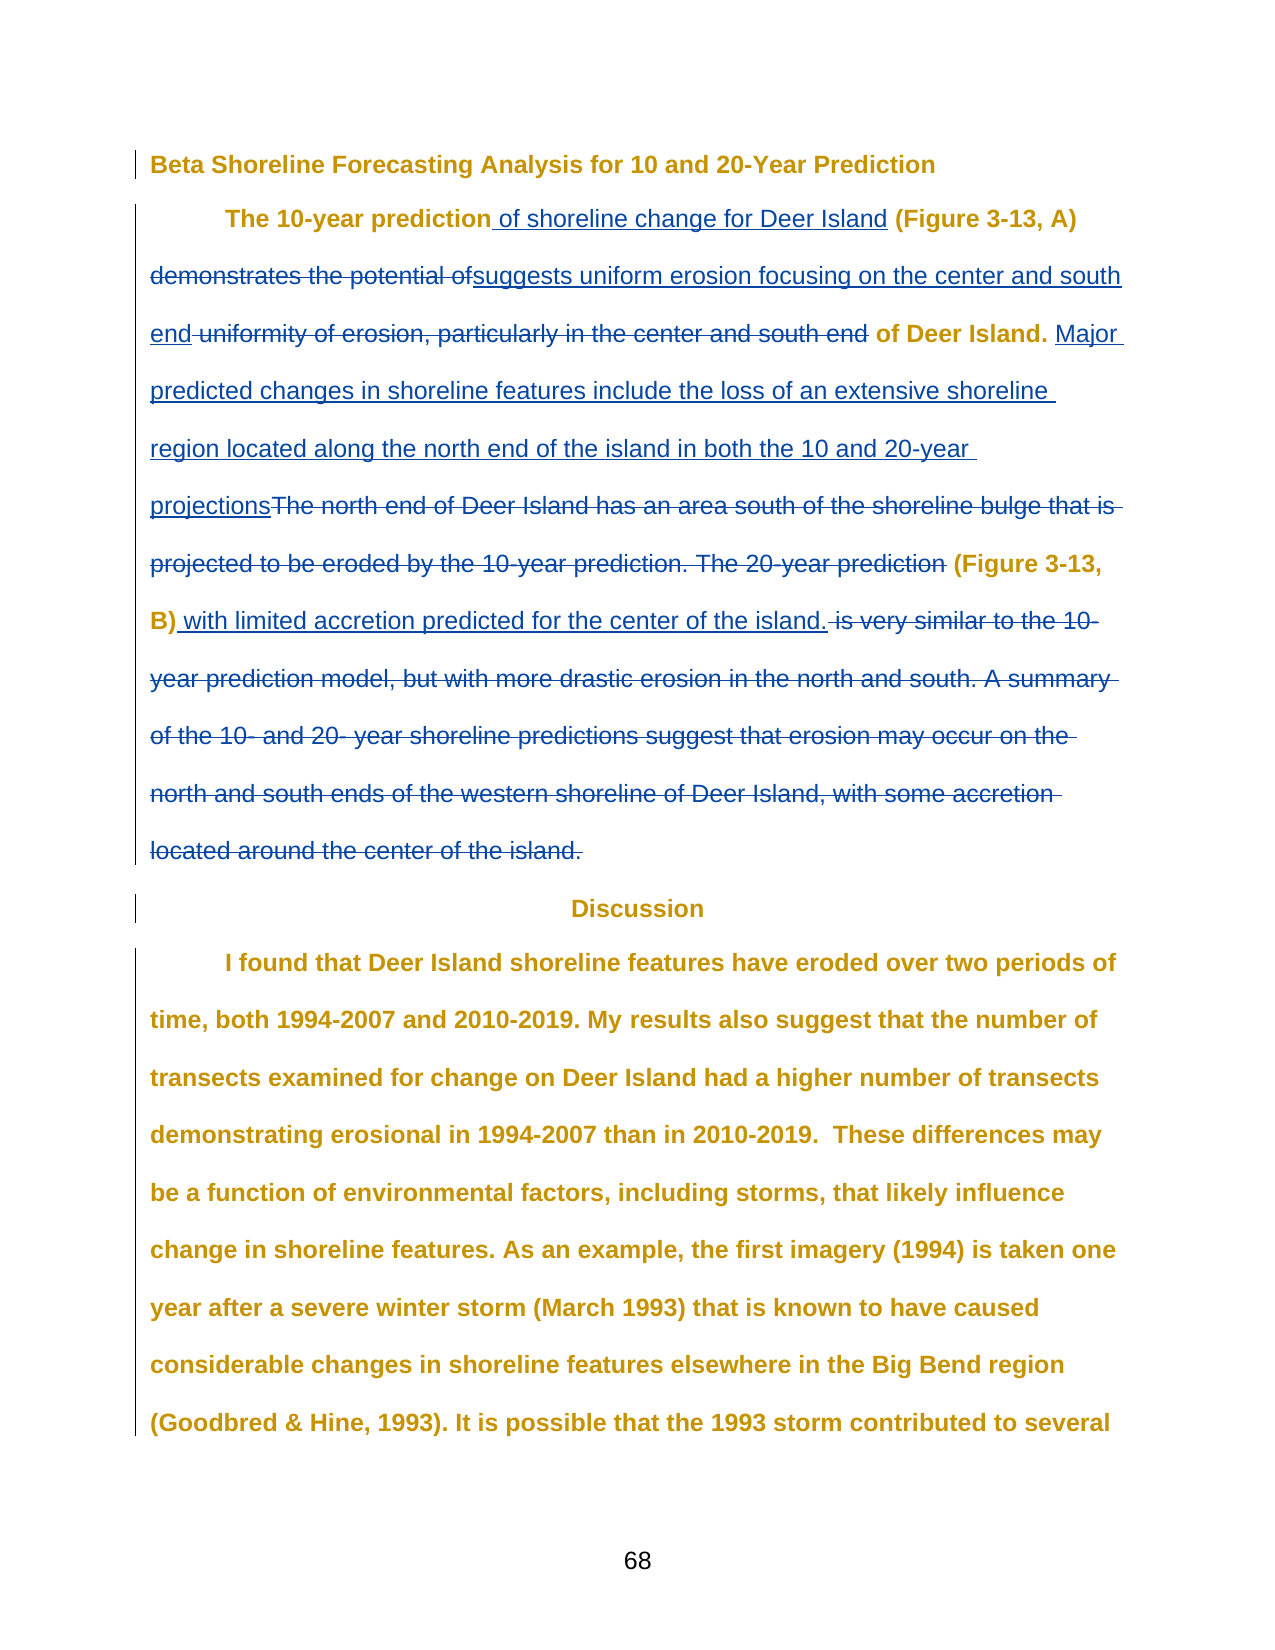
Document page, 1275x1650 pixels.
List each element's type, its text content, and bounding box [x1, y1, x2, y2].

text The 10-year prediction (Figure 3-13, A) of Deer Island. (Figure 3-13, B) [150, 204, 1125, 865]
subtitle Discussion [150, 894, 1125, 922]
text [150, 947, 1125, 1436]
subtitle Beta Shoreline Forecasting Analysis for 10 and 20-Year Prediction [150, 150, 1125, 179]
